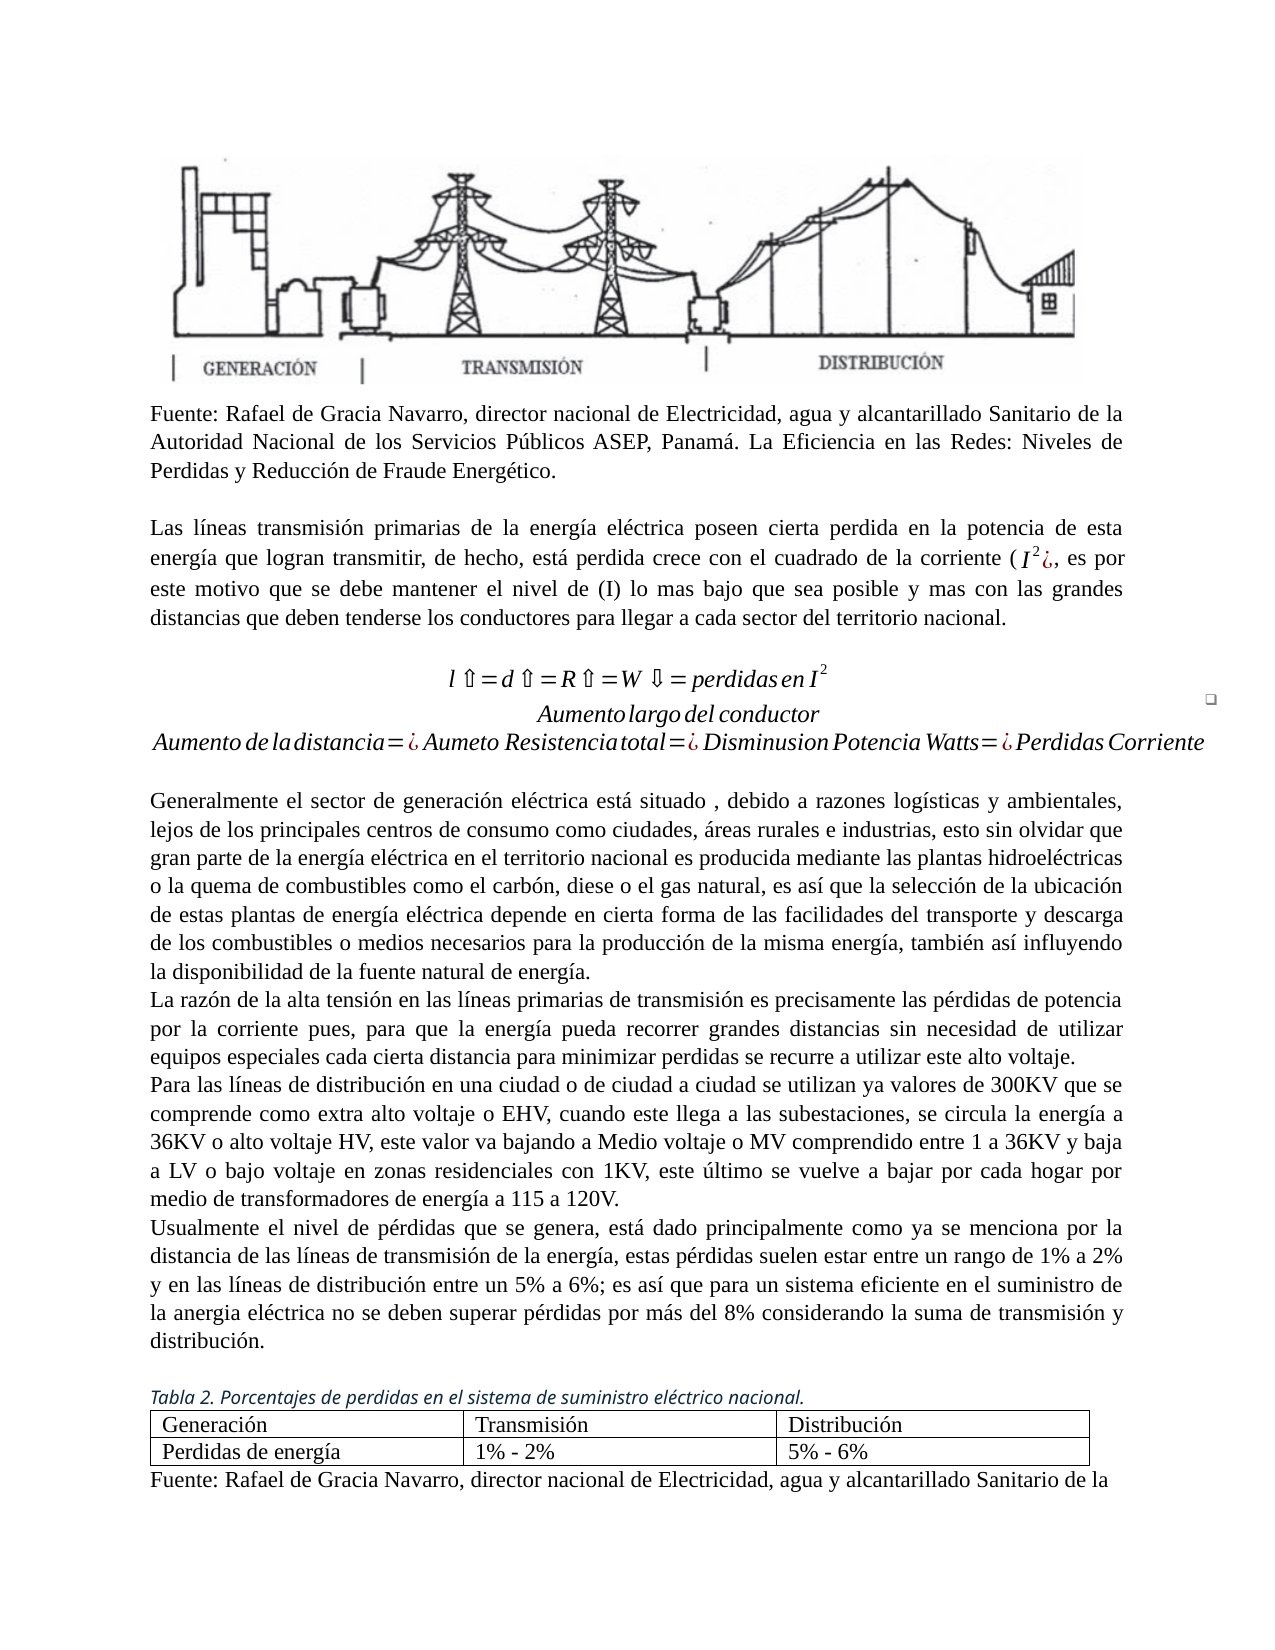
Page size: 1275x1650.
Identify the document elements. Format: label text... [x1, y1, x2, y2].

text Fuente: Rafael de Gracia Navarro, director nacional de Electricidad, agua y alcantarillado Sanitario de la Autoridad Nacional de los Servicios Públicos ASEP, Panamá. La Eficiencia en las Redes: Niveles de Perdidas y Reducción de Fraude Energético. [150, 400, 1125, 483]
table_header Distribución [777, 1411, 1089, 1437]
table_header Transmisión [464, 1411, 776, 1437]
text Tabla 2. Porcentajes de perdidas en el sistema de suministro eléctrico nacional. [150, 1384, 1125, 1410]
text Fuente: Rafael de Gracia Navarro, director nacional de Electricidad, agua y alcantarillado Sanitario de la [150, 1466, 1125, 1492]
text Las líneas transmisión primarias de la energía eléctrica poseen cierta perdida en la potencia de esta energía que logran transmitir, de hecho, está perdida crece con el cuadrado de la corriente (, es por este motivo que se debe mantener el nivel de (I) lo mas bajo que sea posible y mas con las grandes distancias que deben tenderse los conductores para llegar a cada sector del territorio nacional. [150, 514, 1125, 630]
text Generalmente el sector de generación eléctrica está situado , debido a razones logísticas y ambientales, lejos de los principales centros de consumo como ciudades, áreas rurales e industrias, esto sin olvidar que gran parte de la energía eléctrica en el territorio nacional es producida mediante las plantas hidroeléctricas o la quema de combustibles como el carbón, diese o el gas natural, es así que la selección de la ubicación de estas plantas de energía eléctrica depende en cierta forma de las facilidades del transporte y descarga de los combustibles o medios necesarios para la producción de la misma energía, también así influyendo la disponibilidad de la fuente natural de energía. [150, 787, 1125, 984]
table_cell Perdidas de energía [151, 1438, 463, 1465]
picture [150, 150, 1091, 398]
text Para las líneas de distribución en una ciudad o de ciudad a ciudad se utilizan ya valores de 300KV que se comprende como extra alto voltaje o EHV, cuando este llega a las subestaciones, se circula la energía a 36KV o alto voltaje HV, este valor va bajando a Medio voltaje o MV comprendido entre 1 a 36KV y baja a LV o bajo voltaje en zonas residenciales con 1KV, este último se vuelve a bajar por cada hogar por medio de transformadores de energía a 115 a 120V. [150, 1072, 1125, 1212]
table_cell 5% - 6% [777, 1438, 1089, 1465]
text Usualmente el nivel de pérdidas que se genera, está dado principalmente como ya se menciona por la distancia de las líneas de transmisión de la energía, estas pérdidas suelen estar entre un rango de 1% a 2% y en las líneas de distribución entre un 5% a 6%; es así que para un sistema eficiente en el suministro de la anergia eléctrica no se deben superar pérdidas por más del 8% considerando la suma de transmisión y distribución. [150, 1214, 1125, 1354]
table_cell 1% - 2% [464, 1438, 776, 1465]
table_header Generación [151, 1411, 463, 1437]
text La razón de la alta tensión en las líneas primarias de transmisión es precisamente las pérdidas de potencia por la corriente pues, para que la energía pueda recorrer grandes distancias sin necesidad de utilizar equipos especiales cada cierta distancia para minimizar perdidas se recurre a utilizar este alto voltaje. [150, 986, 1125, 1069]
